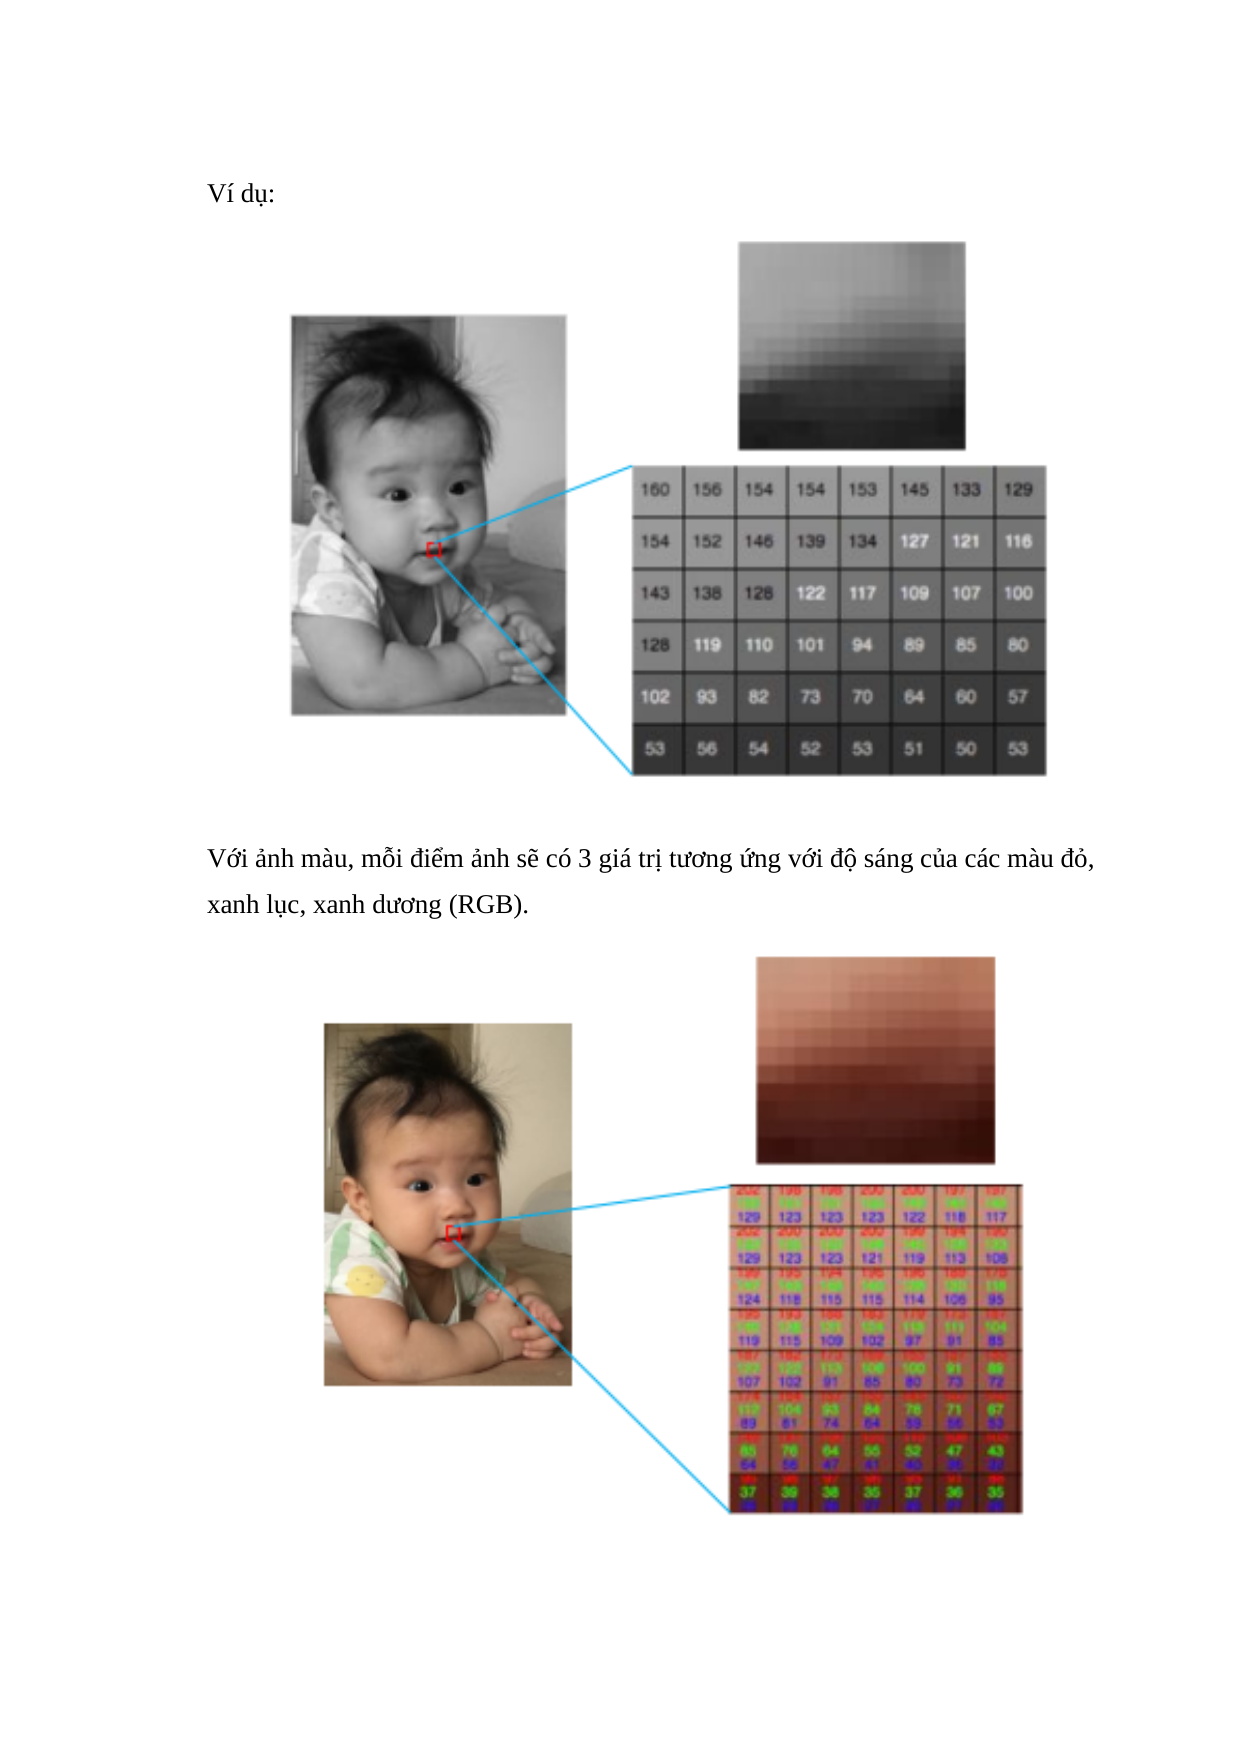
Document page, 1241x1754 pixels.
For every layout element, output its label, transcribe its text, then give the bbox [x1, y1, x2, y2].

picture [261, 240, 1068, 810]
text Với ảnh màu, mỗi điểm ảnh sẽ có 3 giá trị tương ứng với độ sáng của các màu đỏ, xanh lục, xanh dương (RGB). [207, 842, 1122, 920]
text Ví dụ: [207, 177, 1122, 208]
picture [299, 952, 1030, 1526]
